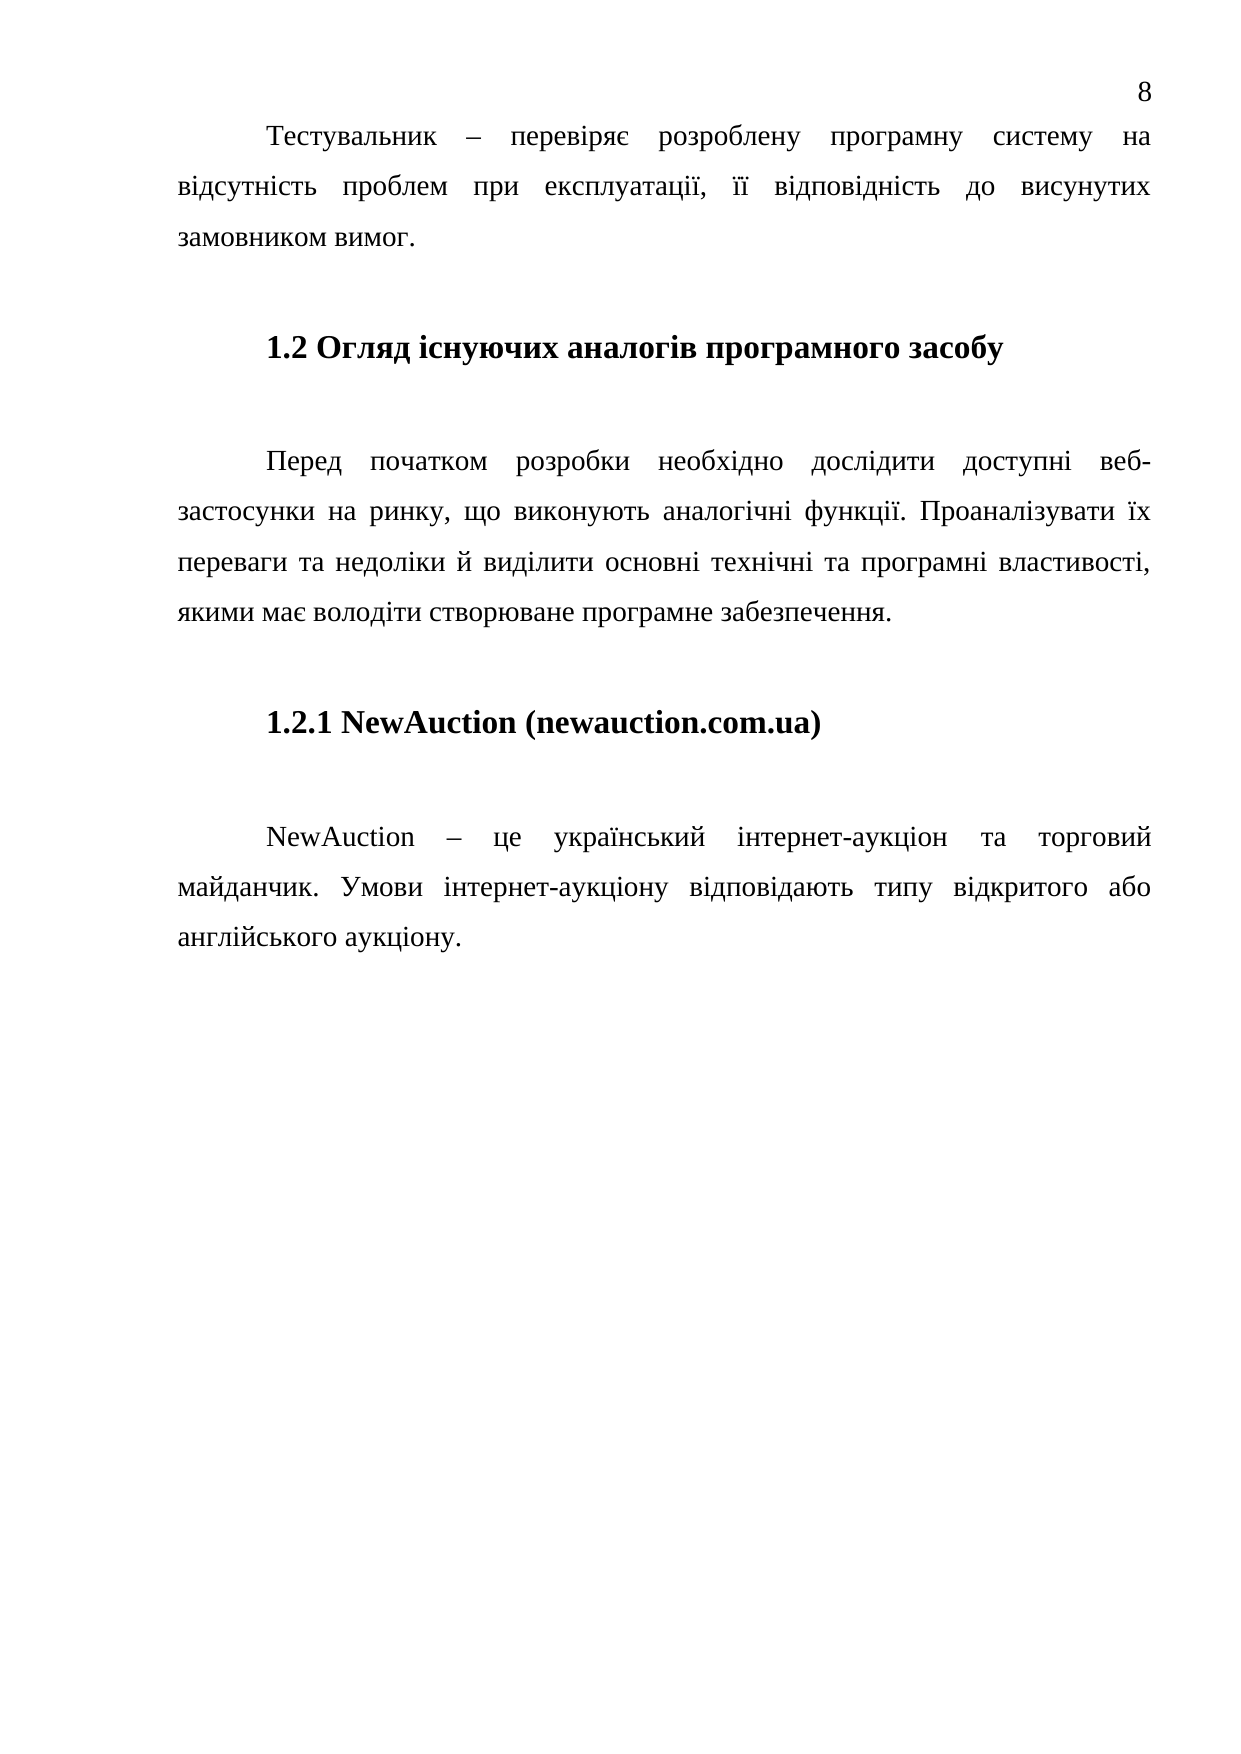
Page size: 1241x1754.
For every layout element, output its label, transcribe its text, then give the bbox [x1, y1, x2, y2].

text Огляд існуючих аналогів програмного засобу [177, 327, 1152, 366]
text NewAuction (newauction.com.ua) [177, 703, 1152, 741]
text Тестувальник – перевіряє розроблену програмну систему на відсутність проблем при експлуатації, її відповідність до висунутих замовником вимог. [177, 118, 1152, 252]
text NewAuction – це український інтернет-аукціон та торговий майданчик. Умови інтернет-аукціону відповідають типу відкритого або англійського аукціону. [177, 819, 1152, 953]
text Перед початком розробки необхідно дослідити доступні веб-застосунки на ринку, що виконують аналогічні функції. Проаналізувати їх переваги та недоліки й виділити основні технічні та програмні властивості, якими має володіти створюване програмне забезпечення. [177, 443, 1152, 628]
